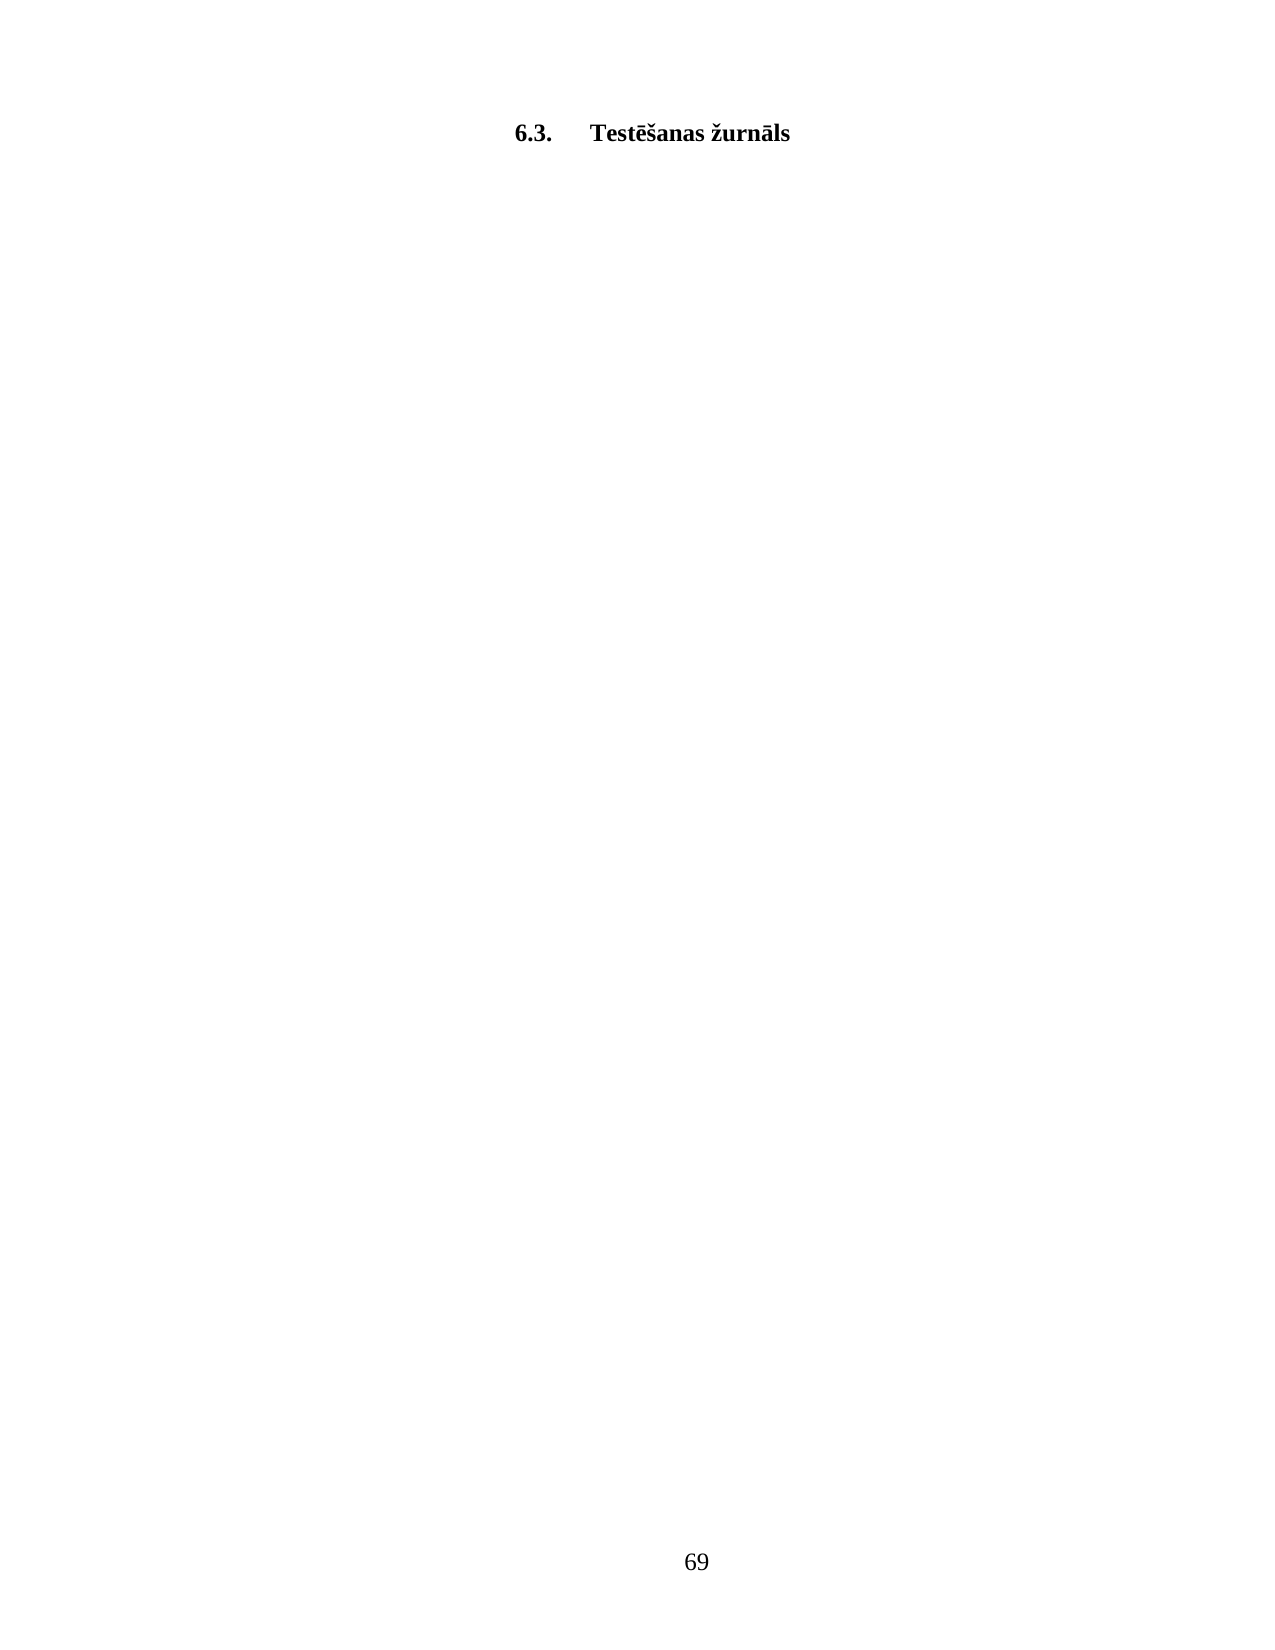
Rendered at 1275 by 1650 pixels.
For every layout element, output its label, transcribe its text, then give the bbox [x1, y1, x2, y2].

subtitle Testēšanas žurnāls [148, 118, 1157, 147]
